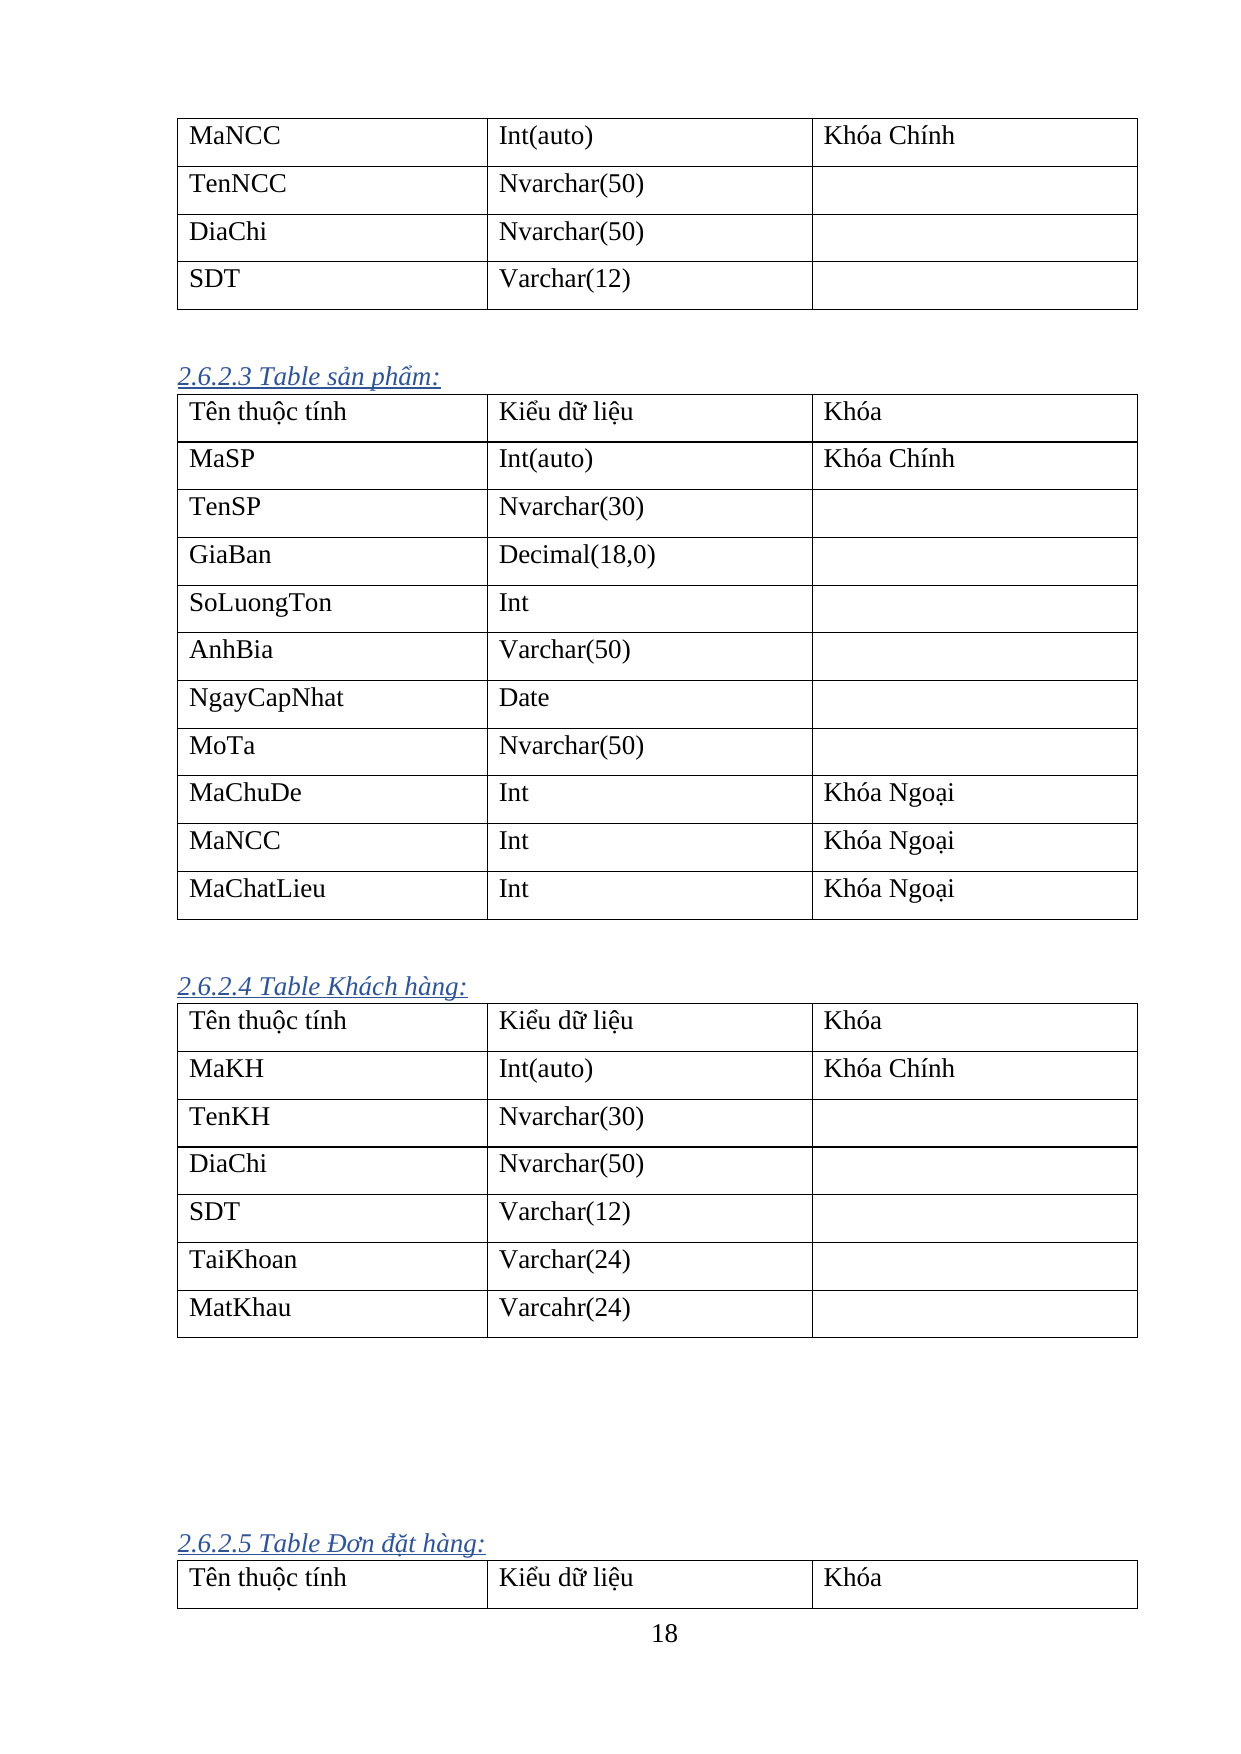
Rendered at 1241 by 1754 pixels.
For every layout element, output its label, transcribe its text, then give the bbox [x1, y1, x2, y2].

subtitle 2.6.2.4 Table Khách hàng: [177, 970, 1152, 1001]
table_cell Khóa Chính [813, 443, 1137, 489]
table_cell Nvarchar(50) [488, 215, 812, 261]
table_cell Khóa Chính [813, 119, 1137, 166]
table_cell SoLuongTon [178, 586, 487, 632]
table_header Khóa [813, 1004, 1137, 1051]
table_cell TenSP [178, 490, 487, 537]
table_cell MaChuDe [178, 776, 487, 823]
table_cell Int [488, 872, 812, 918]
table_cell MaSP [178, 443, 487, 489]
table_cell MoTa [178, 729, 487, 775]
table_cell Decimal(18,0) [488, 538, 812, 584]
table_cell [813, 538, 1137, 584]
table_cell Int(auto) [488, 1052, 812, 1099]
table_cell [813, 681, 1137, 728]
table_cell Nvarchar(30) [488, 1100, 812, 1146]
table_cell Varchar(12) [488, 1195, 812, 1242]
table_cell Int [488, 776, 812, 823]
table_cell [813, 1148, 1137, 1194]
table_cell Date [488, 681, 812, 728]
table_cell TaiKhoan [178, 1243, 487, 1289]
table_cell Khóa Ngoại [813, 872, 1137, 918]
table_cell Nvarchar(50) [488, 729, 812, 775]
table_cell [813, 167, 1137, 213]
table_cell TenNCC [178, 167, 487, 213]
table_cell Khóa Ngoại [813, 824, 1137, 871]
table_header Tên thuộc tính [178, 1004, 487, 1051]
table_cell DiaChi [178, 215, 487, 261]
table_cell [813, 1243, 1137, 1289]
table_cell [813, 1100, 1137, 1146]
table_header Khóa [813, 1561, 1137, 1608]
table_cell Int(auto) [488, 119, 812, 166]
table_cell Varcahr(24) [488, 1291, 812, 1337]
table_header Kiểu dữ liệu [488, 1561, 812, 1608]
table_cell [813, 262, 1137, 309]
table_cell Khóa Ngoại [813, 776, 1137, 823]
table_cell GiaBan [178, 538, 487, 584]
subtitle 2.6.2.5 Table Đơn đặt hàng: [177, 1527, 1152, 1558]
table_header Khóa [813, 395, 1137, 441]
table_cell MaChatLieu [178, 872, 487, 918]
table_cell SDT [178, 1195, 487, 1242]
table_cell AnhBia [178, 633, 487, 680]
table_cell [813, 1195, 1137, 1242]
table_cell Varchar(24) [488, 1243, 812, 1289]
table_cell [813, 1291, 1137, 1337]
table_cell Nvarchar(30) [488, 490, 812, 537]
table_header Tên thuộc tính [178, 1561, 487, 1608]
table_cell [813, 633, 1137, 680]
table_cell Int [488, 824, 812, 871]
subtitle 2.6.2.3 Table sản phẩm: [177, 360, 1152, 391]
table_cell Nvarchar(50) [488, 1148, 812, 1194]
table_cell [813, 586, 1137, 632]
table_header Tên thuộc tính [178, 395, 487, 441]
table_header Kiểu dữ liệu [488, 1004, 812, 1051]
table_cell NgayCapNhat [178, 681, 487, 728]
table_cell Int [488, 586, 812, 632]
table_cell MaNCC [178, 824, 487, 871]
table_cell DiaChi [178, 1148, 487, 1194]
table_cell [813, 215, 1137, 261]
table_cell Int(auto) [488, 443, 812, 489]
table_cell Varchar(50) [488, 633, 812, 680]
table_cell MatKhau [178, 1291, 487, 1337]
table_cell Nvarchar(50) [488, 167, 812, 213]
table_cell [813, 729, 1137, 775]
table_cell TenKH [178, 1100, 487, 1146]
table_cell Varchar(12) [488, 262, 812, 309]
table_header Kiểu dữ liệu [488, 395, 812, 441]
table_cell MaKH [178, 1052, 487, 1099]
table_cell Khóa Chính [813, 1052, 1137, 1099]
table_cell SDT [178, 262, 487, 309]
table_cell [813, 490, 1137, 537]
table_cell MaNCC [178, 119, 487, 166]
